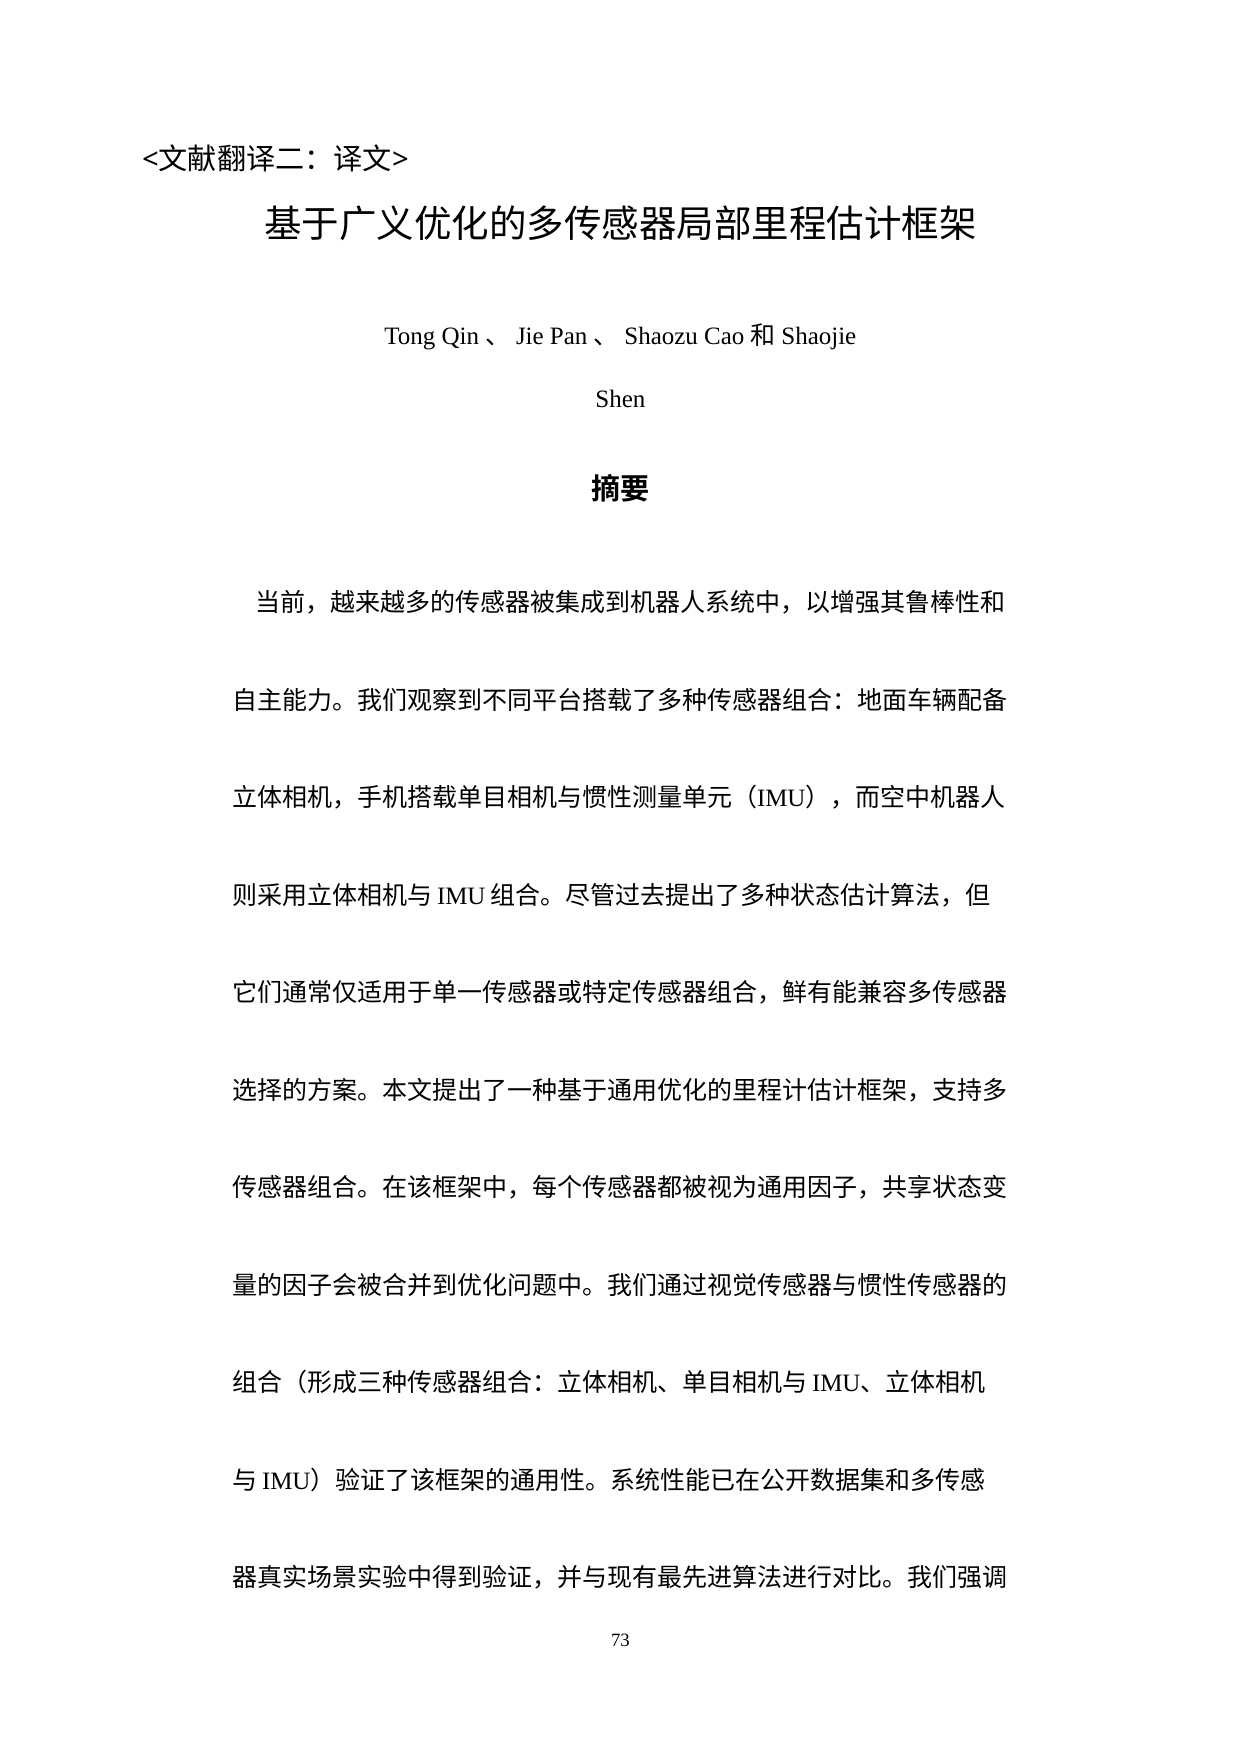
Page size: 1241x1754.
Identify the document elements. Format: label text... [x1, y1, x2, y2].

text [232, 568, 1008, 1608]
text Tong Qin 、 Jie Pan 、 Shaozu Cao 和 Shaojie Shen [378, 301, 862, 415]
text <文献翻译二：译文> [142, 124, 1098, 189]
text 摘要 [142, 454, 1098, 519]
text 基于广义优化的多传感器局部里程估计框架 [142, 189, 1098, 254]
